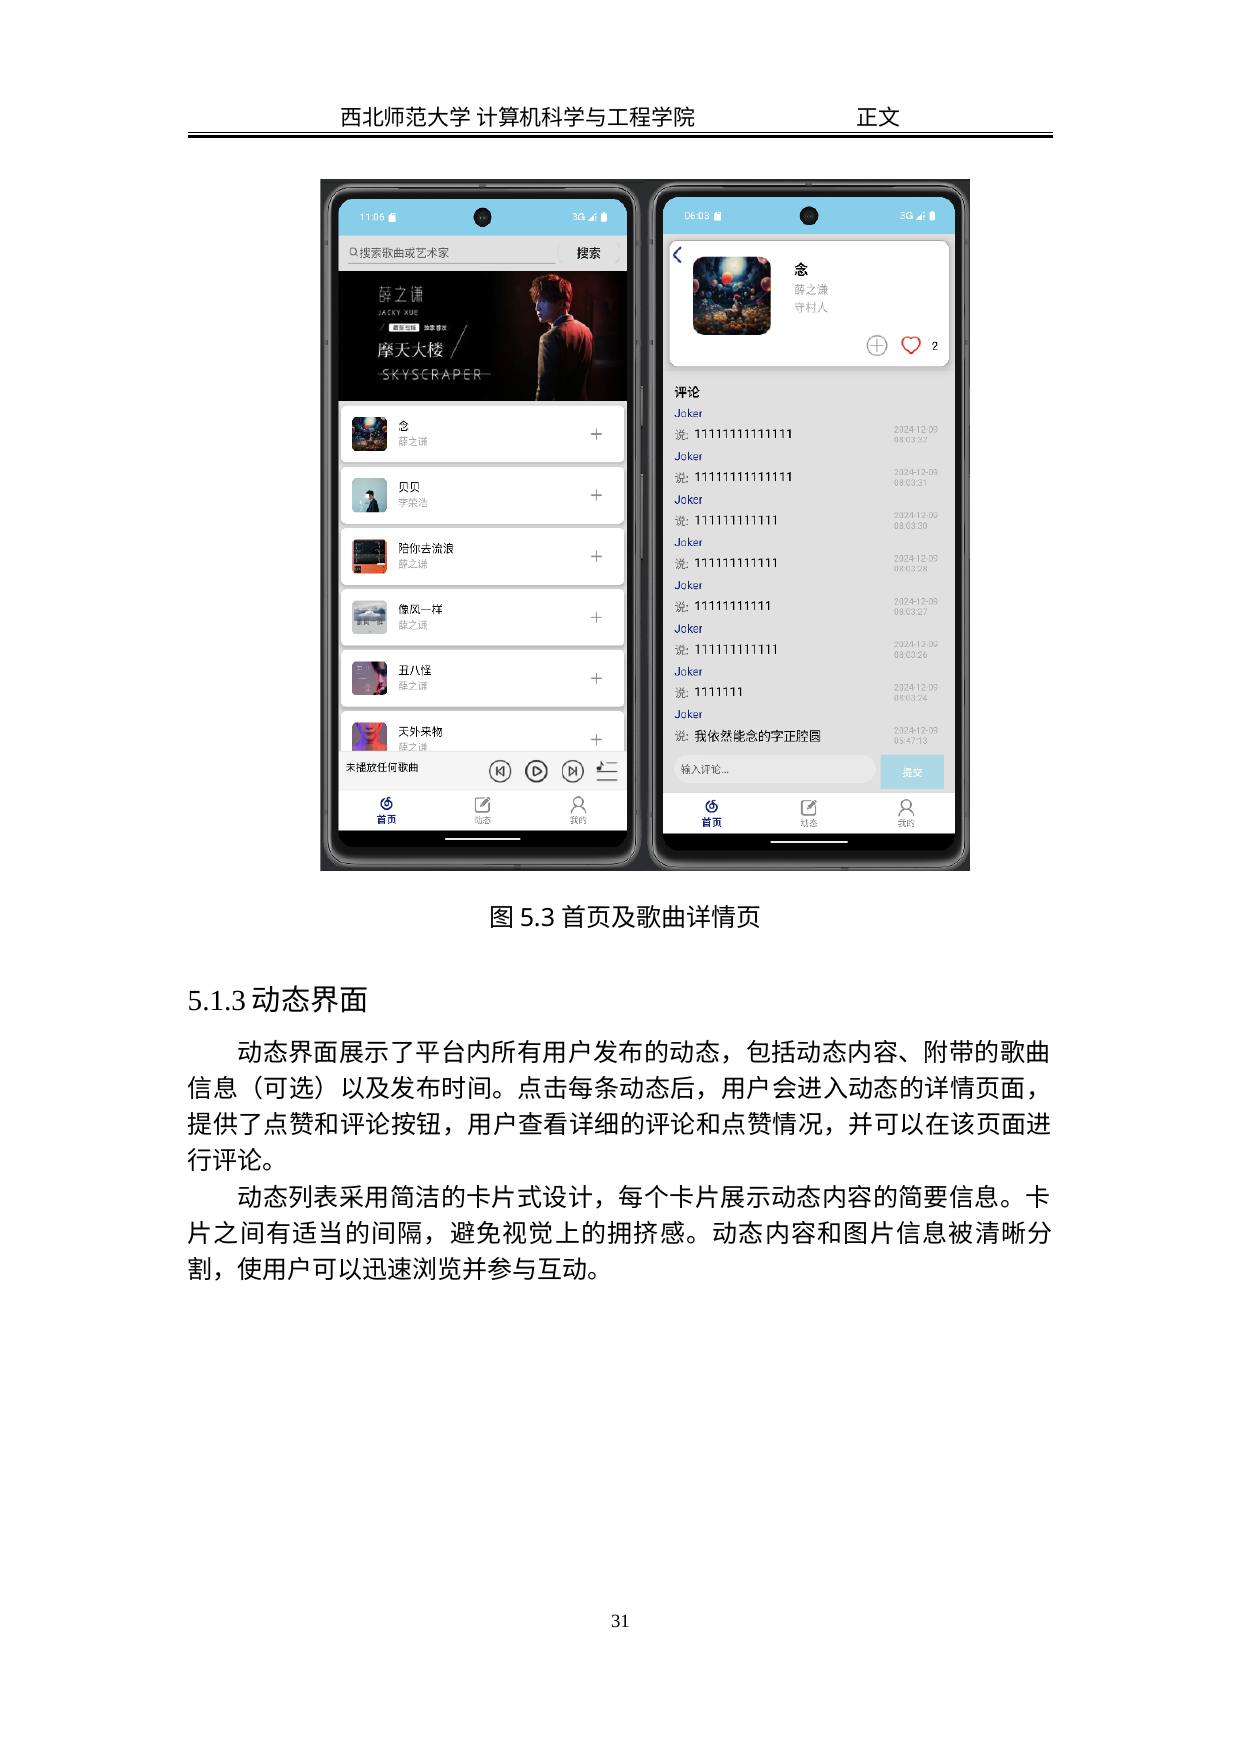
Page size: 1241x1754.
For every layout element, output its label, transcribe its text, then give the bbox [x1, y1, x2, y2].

subtitle 5.1.3动态界面 [187, 964, 1053, 1032]
text 动态界面展示了平台内所有用户发布的动态，包括动态内容、附带的歌曲信息（可选）以及发布时间。点击每条动态后，用户会进入动态的详情页面，提供了点赞和评论按钮，用户查看详细的评论和点赞情况，并可以在该页面进行评论。 [187, 1032, 1053, 1177]
text 动态列表采用简洁的卡片式设计，每个卡片展示动态内容的简要信息。卡片之间有适当的间隔，避免视觉上的拥挤感。动态内容和图片信息被清晰分割，使用户可以迅速浏览并参与互动。 [187, 1177, 1053, 1286]
text 图5.3 首页及歌曲详情页 [187, 882, 1053, 949]
picture [320, 179, 970, 871]
